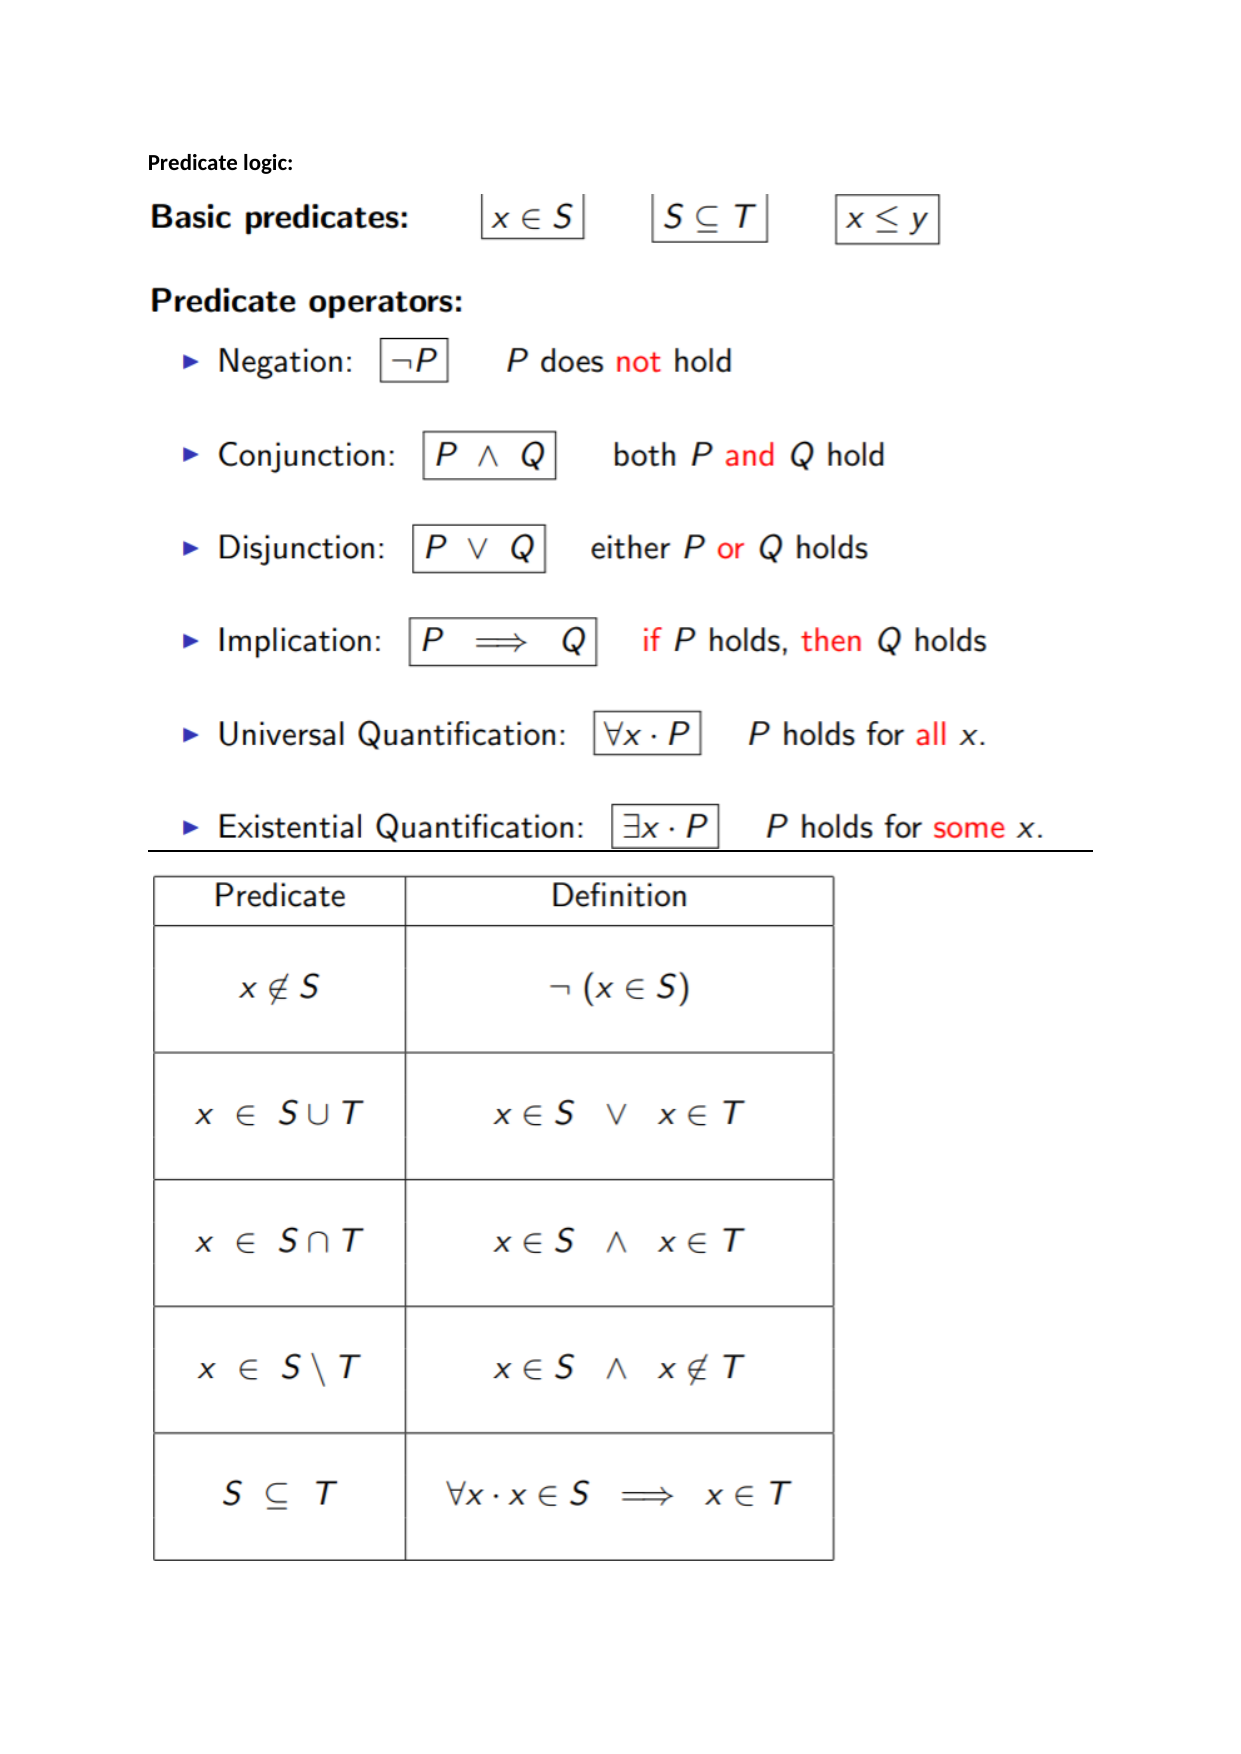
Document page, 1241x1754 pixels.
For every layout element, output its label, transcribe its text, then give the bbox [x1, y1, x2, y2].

picture [147, 194, 1062, 849]
text Predicate logic: [148, 148, 1093, 176]
picture [147, 870, 849, 1566]
